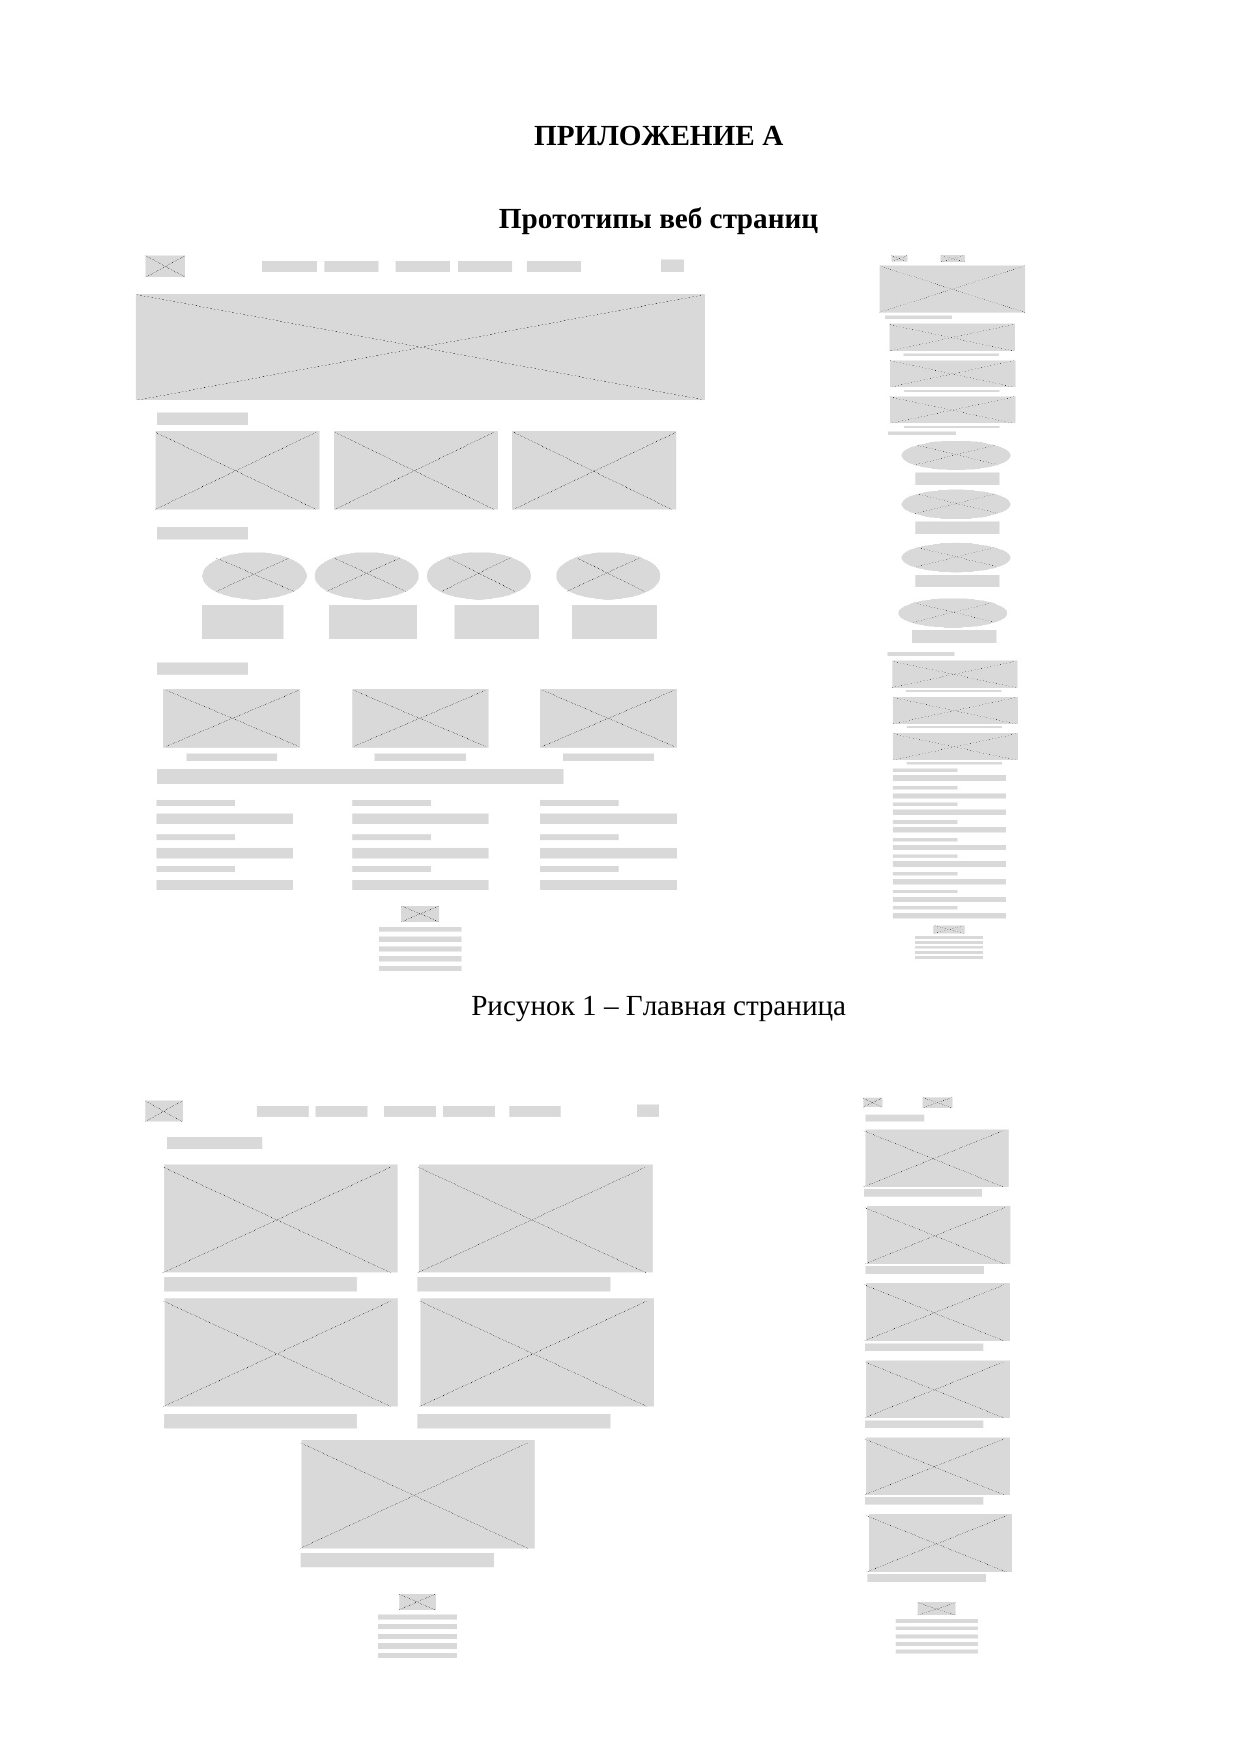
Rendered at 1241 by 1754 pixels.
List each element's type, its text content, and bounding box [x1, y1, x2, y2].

subtitle ПРИЛОЖЕНИЕ A [136, 118, 1181, 152]
picture [879, 253, 1026, 968]
text Прототипы веб страниц [136, 201, 1181, 235]
picture [135, 252, 705, 975]
text Рисунок 1 – Главная страница [136, 988, 1181, 1022]
picture [135, 1096, 679, 1662]
picture [851, 1094, 1028, 1660]
